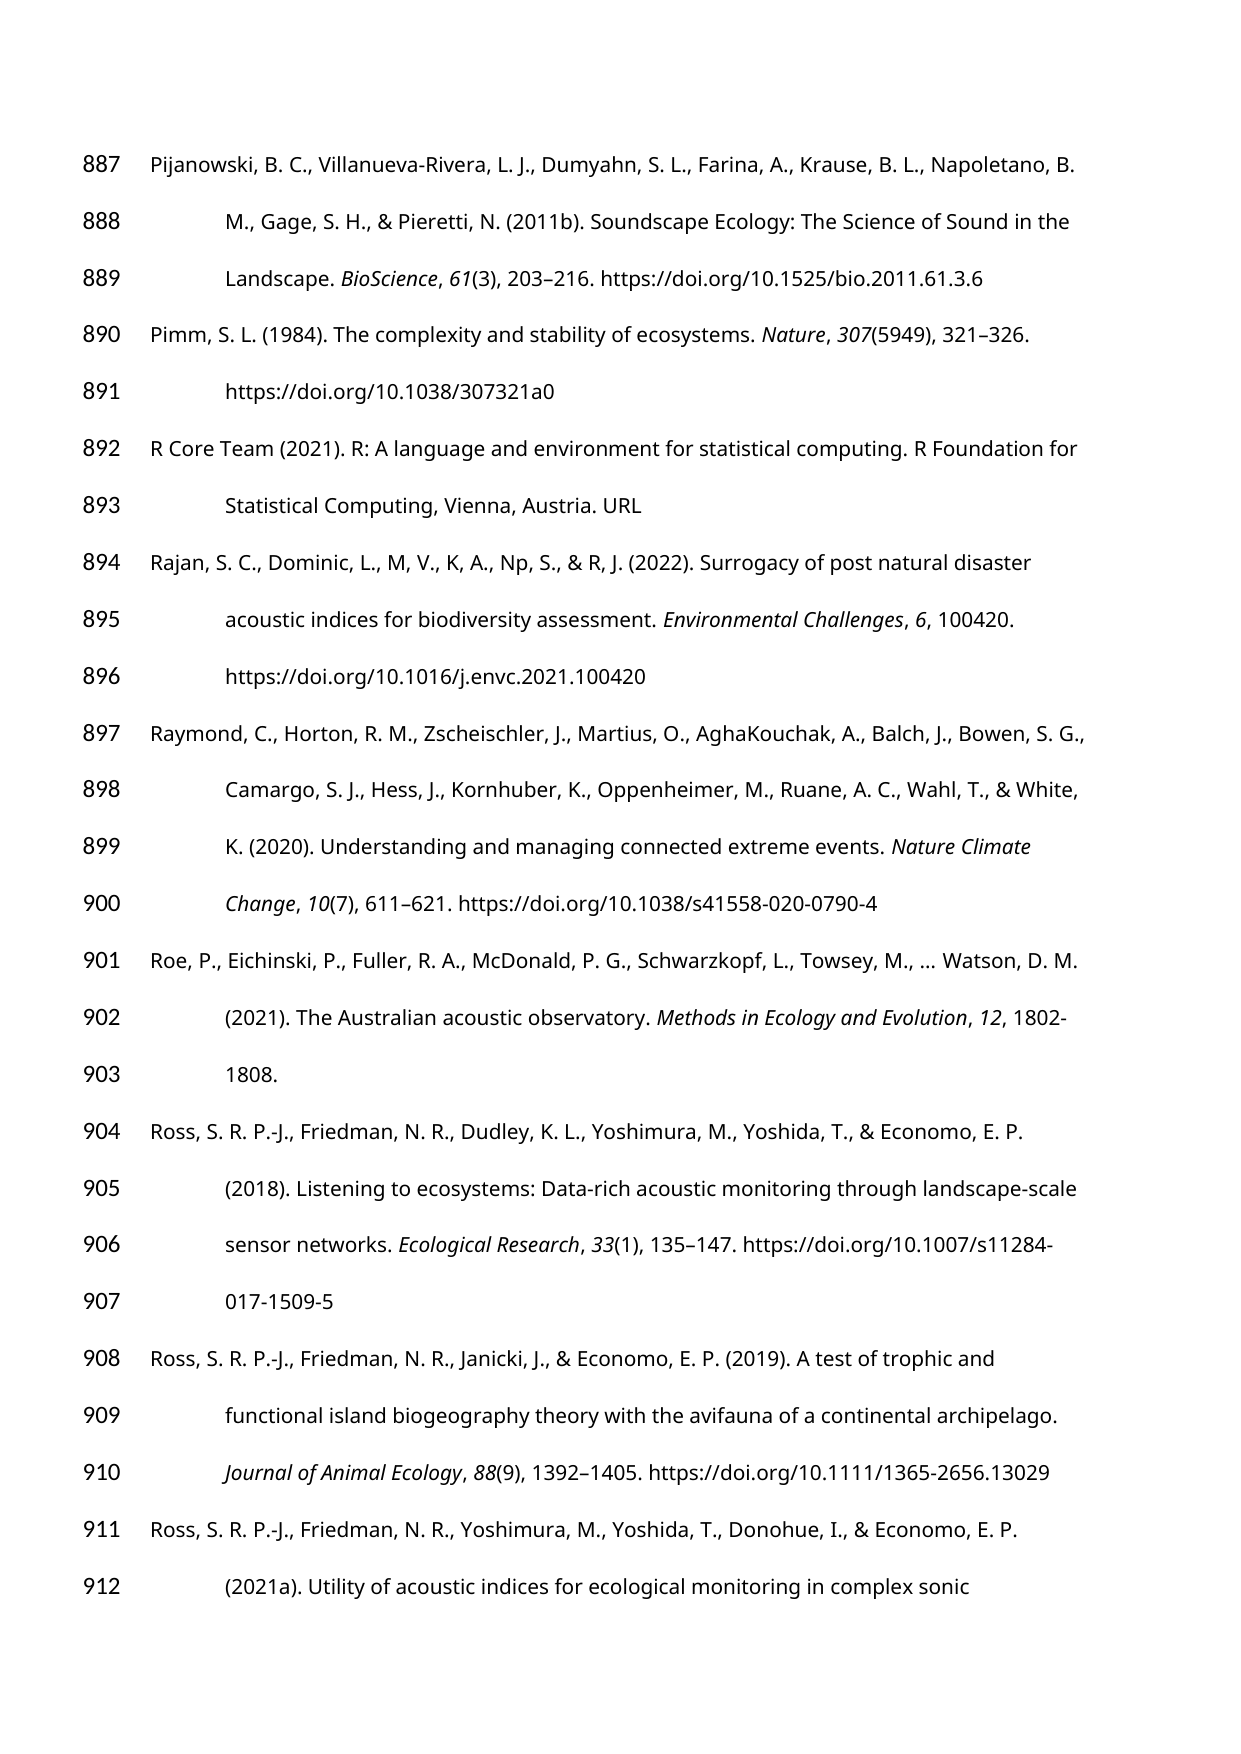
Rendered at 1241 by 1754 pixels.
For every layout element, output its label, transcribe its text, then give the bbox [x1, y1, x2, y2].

text R Core Team (2021). R: A language and environment for statistical computing. R Foundation for Statistical Computing, Vienna, Austria. URL [150, 434, 1090, 520]
text Raymond, C., Horton, R. M., Zscheischler, J., Martius, O., AghaKouchak, A., Balch, J., Bowen, S. G., Camargo, S. J., Hess, J., Kornhuber, K., Oppenheimer, M., Ruane, A. C., Wahl, T., & White, K. (2020). Understanding and managing connected extreme events. Nature Climate Change, 10(7), 611–621. https://doi.org/10.1038/s41558-020-0790-4 [150, 719, 1090, 918]
text Pijanowski, B. C., Villanueva-Rivera, L. J., Dumyahn, S. L., Farina, A., Krause, B. L., Napoletano, B. M., Gage, S. H., & Pieretti, N. (2011b). Soundscape Ecology: The Science of Sound in the Landscape. BioScience, 61(3), 203–216. https://doi.org/10.1525/bio.2011.61.3.6 [150, 150, 1090, 292]
text Pimm, S. L. (1984). The complexity and stability of ecosystems. Nature, 307(5949), 321–326. https://doi.org/10.1038/307321a0 [150, 321, 1090, 406]
text Ross, S. R. P.-J., Friedman, N. R., Janicki, J., & Economo, E. P. (2019). A test of trophic and functional island biogeography theory with the avifauna of a continental archipelago. Journal of Animal Ecology, 88(9), 1392–1405. https://doi.org/10.1111/1365-2656.13029 [150, 1344, 1090, 1487]
text Rajan, S. C., Dominic, L., M, V., K, A., Np, S., & R, J. (2022). Surrogacy of post natural disaster acoustic indices for biodiversity assessment. Environmental Challenges, 6, 100420. https://doi.org/10.1016/j.envc.2021.100420 [150, 548, 1090, 690]
text Roe, P., Eichinski, P., Fuller, R. A., McDonald, P. G., Schwarzkopf, L., Towsey, M., … Watson, D. M. (2021). The Australian acoustic observatory. Methods in Ecology and Evolution, 12, 1802-1808. [150, 946, 1090, 1088]
text Ross, S. R. P.-J., Friedman, N. R., Dudley, K. L., Yoshimura, M., Yoshida, T., & Economo, E. P. (2018). Listening to ecosystems: Data-rich acoustic monitoring through landscape-scale sensor networks. Ecological Research, 33(1), 135–147. https://doi.org/10.1007/s11284-017-1509-5 [150, 1117, 1090, 1316]
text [150, 1515, 1090, 1600]
